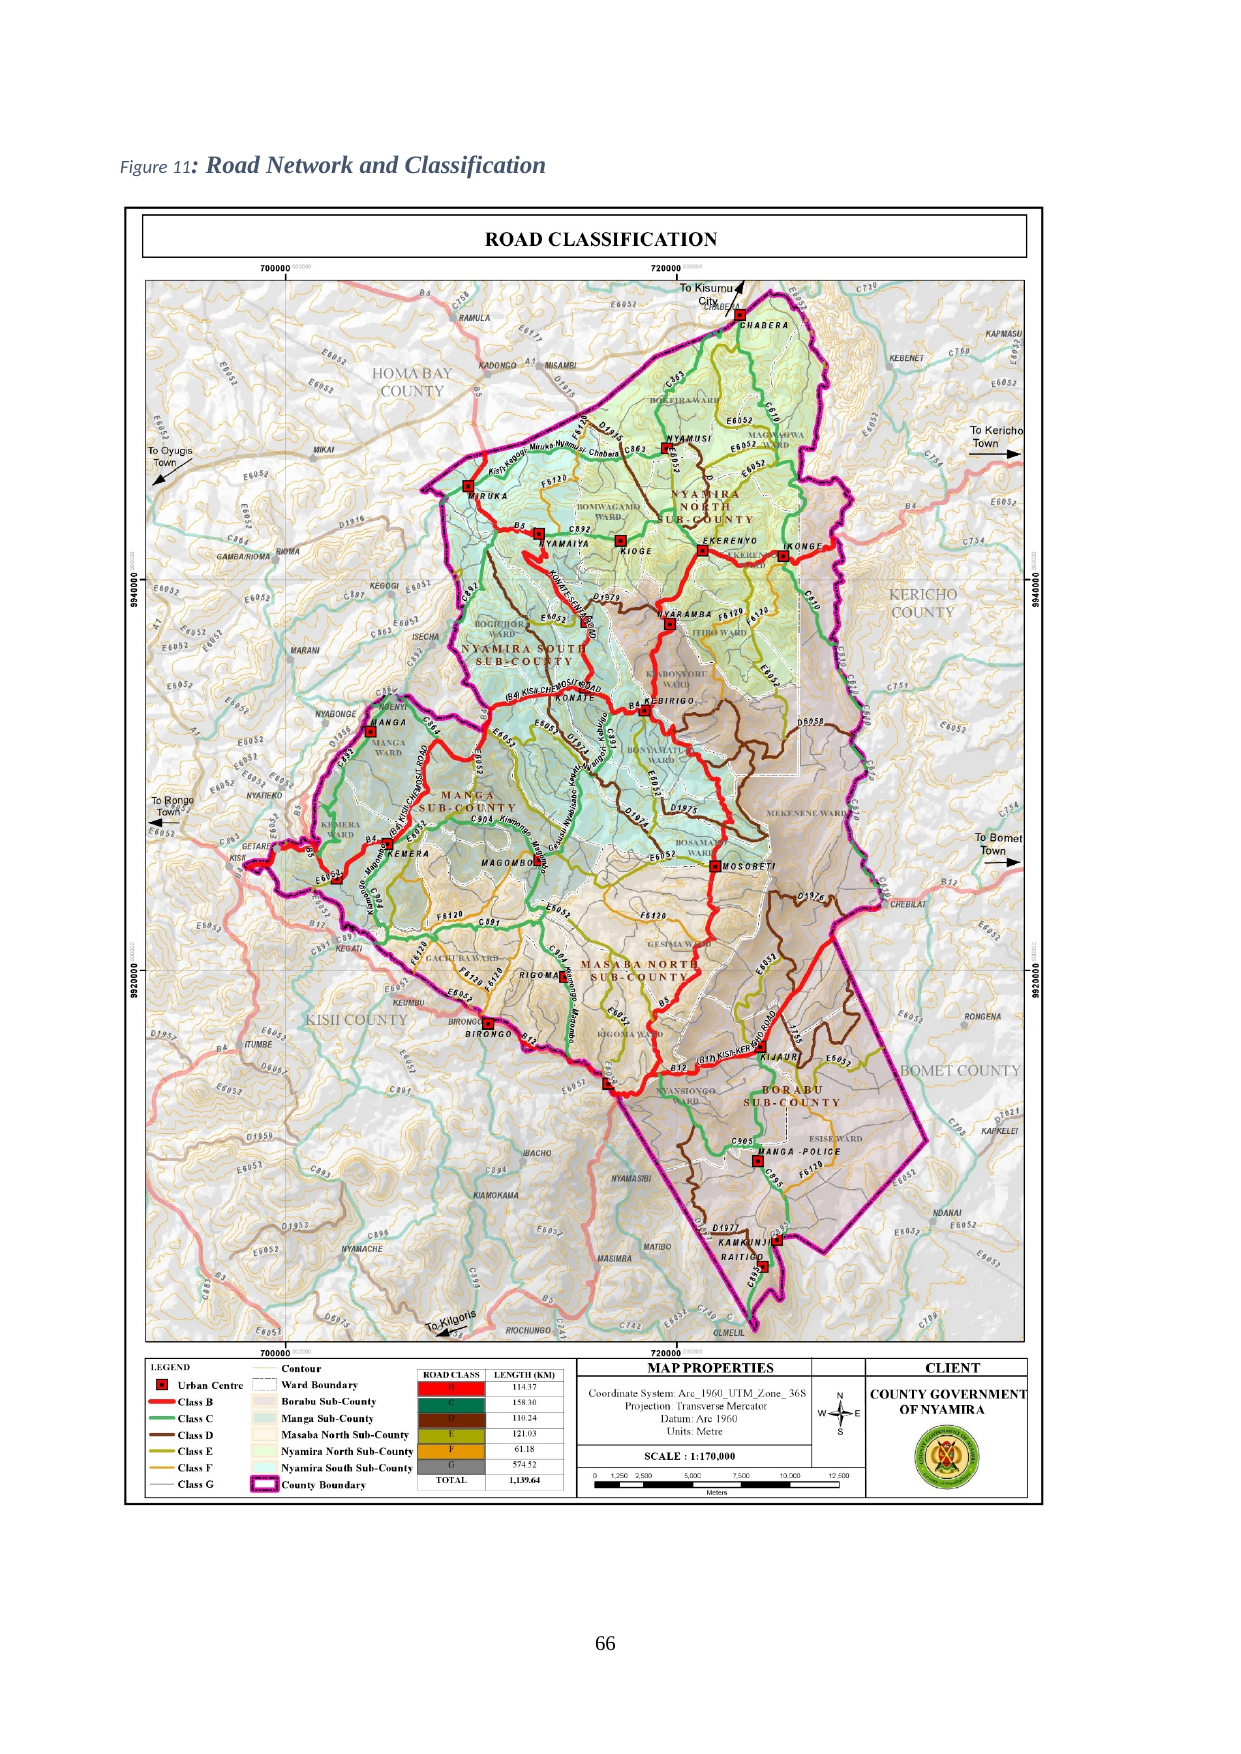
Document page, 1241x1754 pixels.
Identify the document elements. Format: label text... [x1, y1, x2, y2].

picture [120, 199, 1049, 1512]
